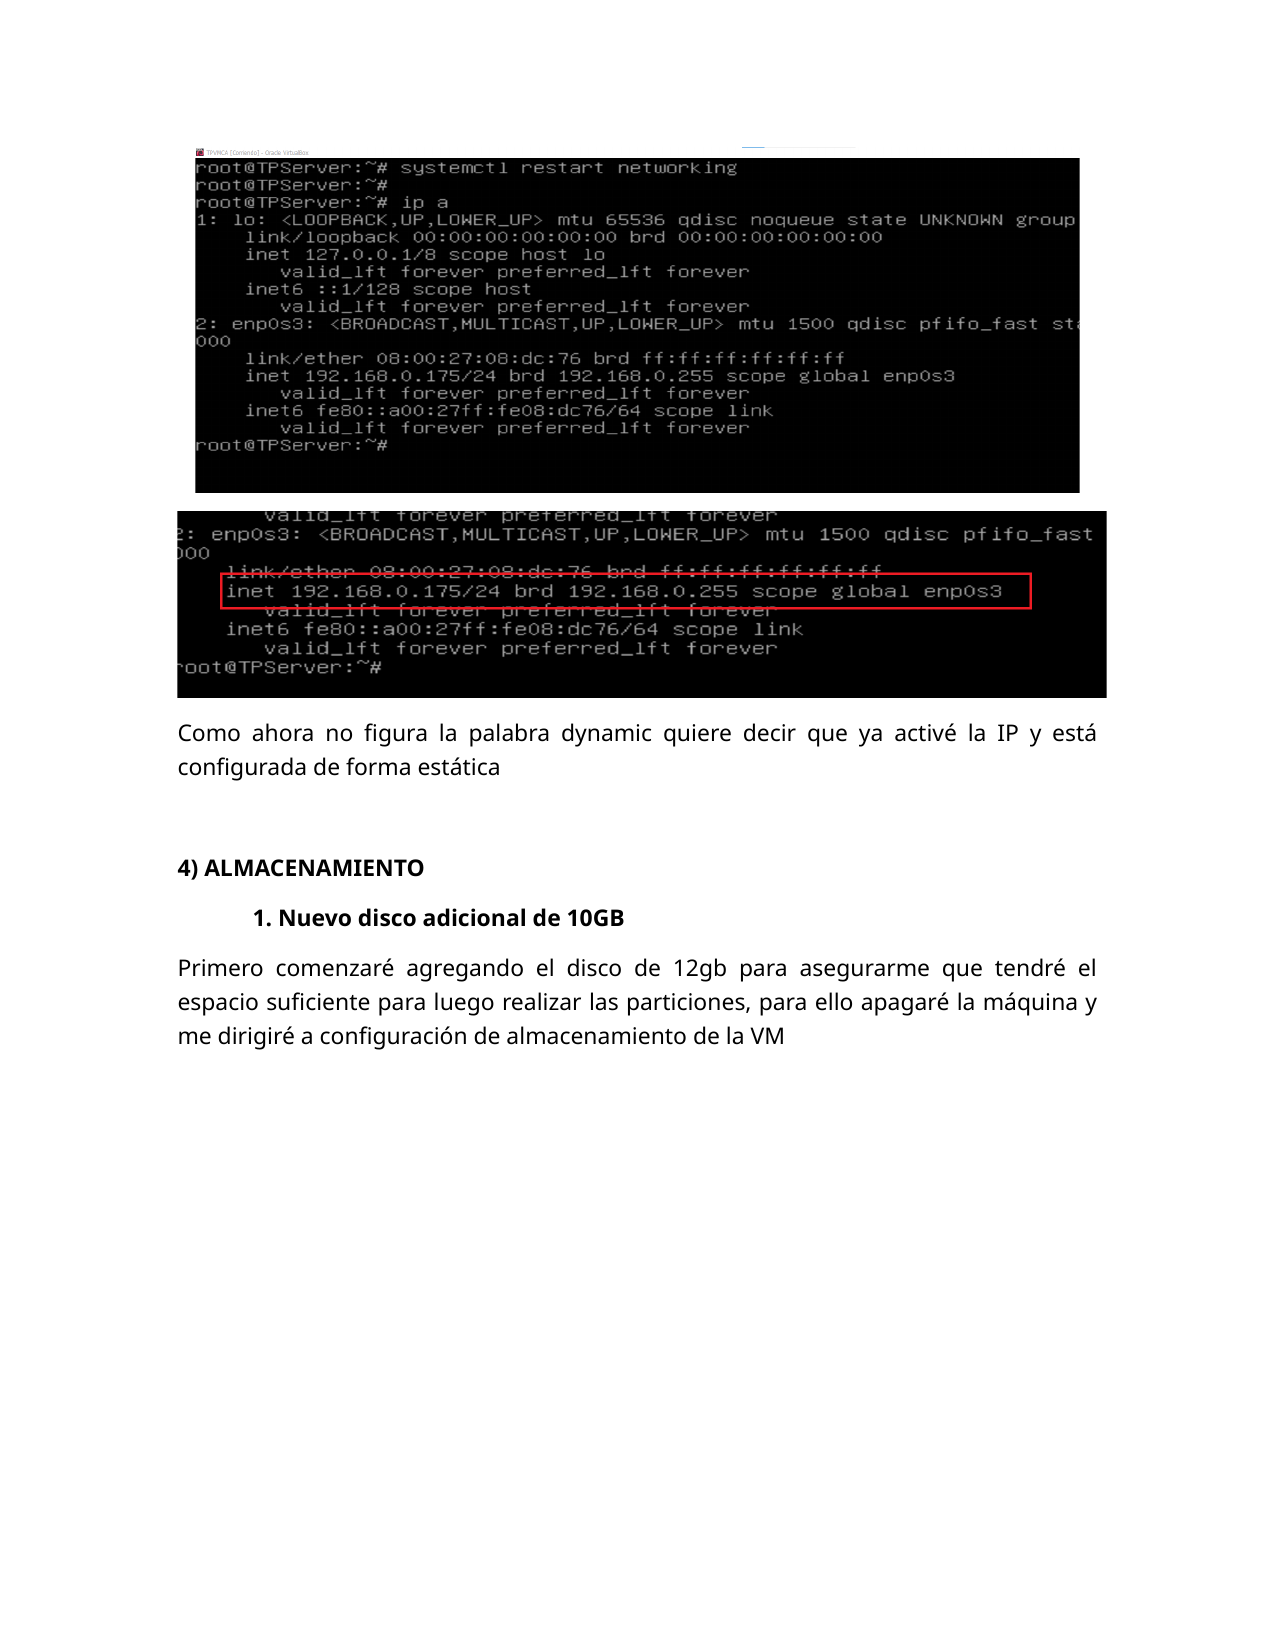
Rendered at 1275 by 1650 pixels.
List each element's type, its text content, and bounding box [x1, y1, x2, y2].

text 4) ALMACENAMIENTO [177, 852, 1098, 883]
text Primero comenzaré agregando el disco de 12gb para asegurarme que tendré el espacio suficiente para luego realizar las particiones, para ello apagaré la máquina y me dirigiré a configuración de almacenamiento de la VM [177, 952, 1098, 1051]
picture [195, 147, 1080, 493]
text Como ahora no figura la palabra dynamic quiere decir que ya activé la IP y está configurada de forma estática [177, 717, 1098, 782]
picture [177, 511, 1107, 698]
text 1. Nuevo disco adicional de 10GB [177, 902, 1098, 933]
